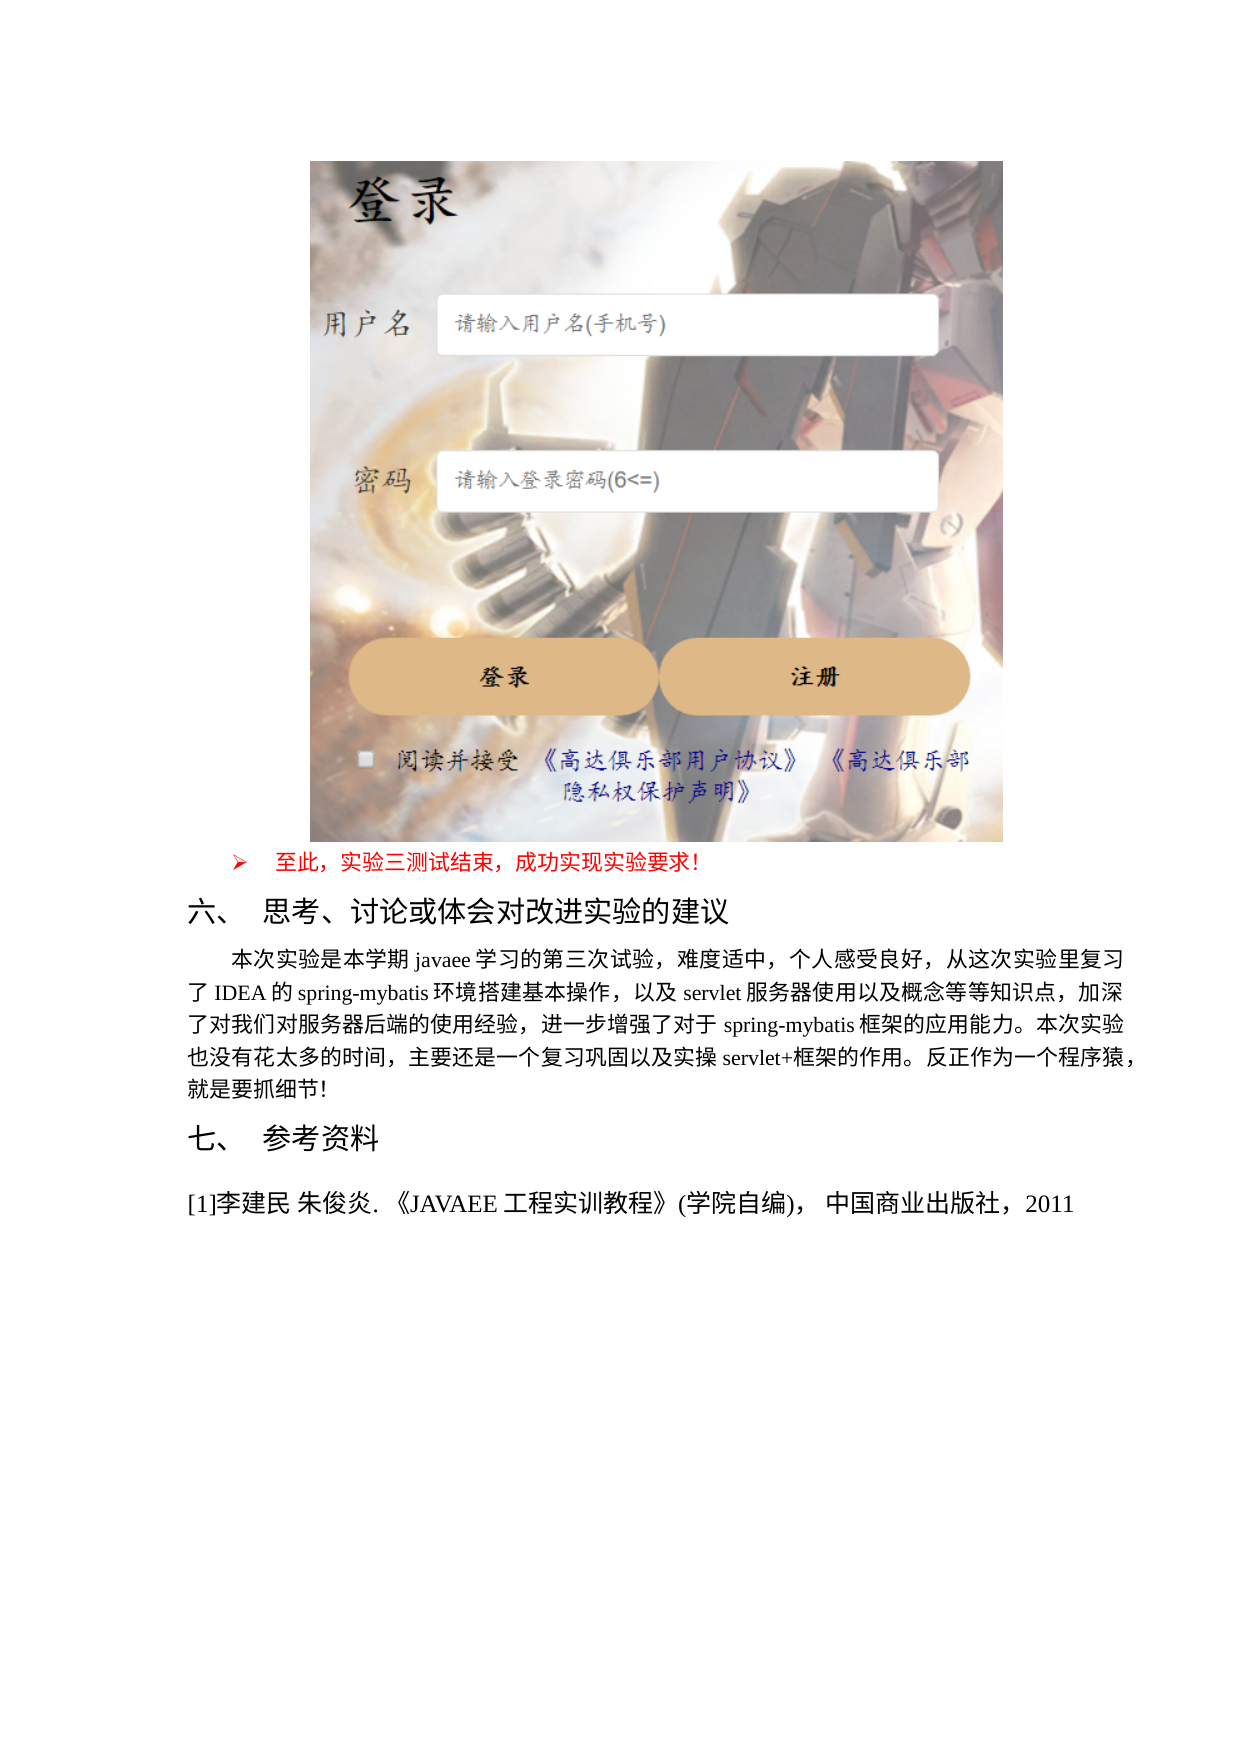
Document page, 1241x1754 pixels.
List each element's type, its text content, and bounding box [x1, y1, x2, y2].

subtitle 至此，实验三测试结束，成功实现实验要求！ [187, 844, 1125, 877]
text 本次实验是本学期javaee学习的第三次试验，难度适中，个人感受良好，从这次实验里复习了IDEA的spring-mybatis环境搭建基本操作，以及servlet服务器使用以及概念等等知识点，加深了对我们对服务器后端的使用经验，进一步增强了对于spring-mybatis框架的应用能力。本次实验也没有花太多的时间，主要还是一个复习巩固以及实操servlet+框架的作用。反正作为一个程序猿，就是要抓细节！ [187, 942, 1125, 1104]
list 参考资料 [187, 1104, 1125, 1169]
text [1]李建民 朱俊炎. 《JAVAEE工程实训教程》(学院自编)， 中国商业出版社，2011 [187, 1169, 1125, 1234]
picture [310, 161, 1003, 842]
list 思考、讨论或体会对改进实验的建议 [187, 877, 1125, 942]
